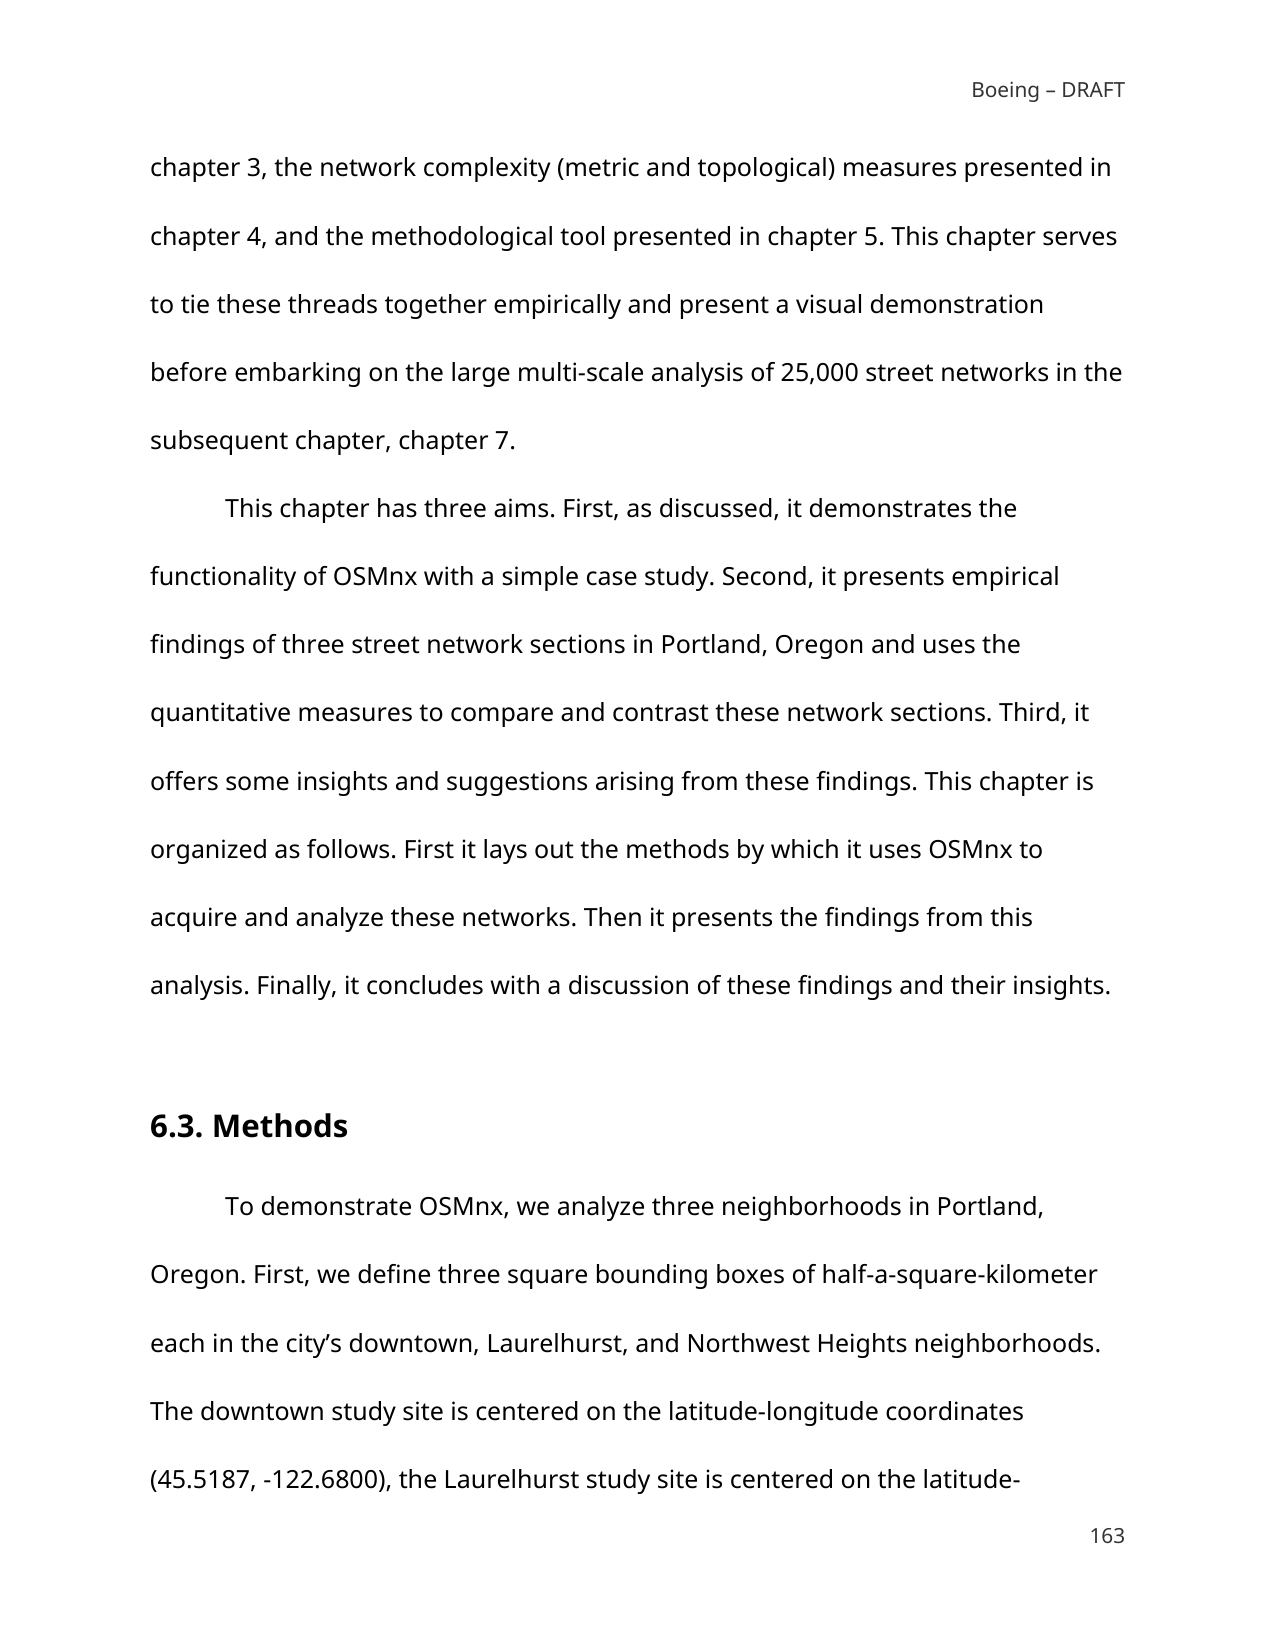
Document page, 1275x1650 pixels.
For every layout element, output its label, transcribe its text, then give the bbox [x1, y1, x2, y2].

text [150, 150, 1125, 457]
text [150, 1189, 1125, 1496]
subtitle Methods [150, 1104, 1125, 1146]
text This chapter has three aims. First, as discussed, it demonstrates the functionality of OSMnx with a simple case study. Second, it presents empirical findings of three street network sections in Portland, Oregon and uses the quantitative measures to compare and contrast these network sections. Third, it offers some insights and suggestions arising from these findings. This chapter is organized as follows. First it lays out the methods by which it uses OSMnx to acquire and analyze these networks. Then it presents the findings from this analysis. Finally, it concludes with a discussion of these findings and their insights. [150, 491, 1125, 1002]
